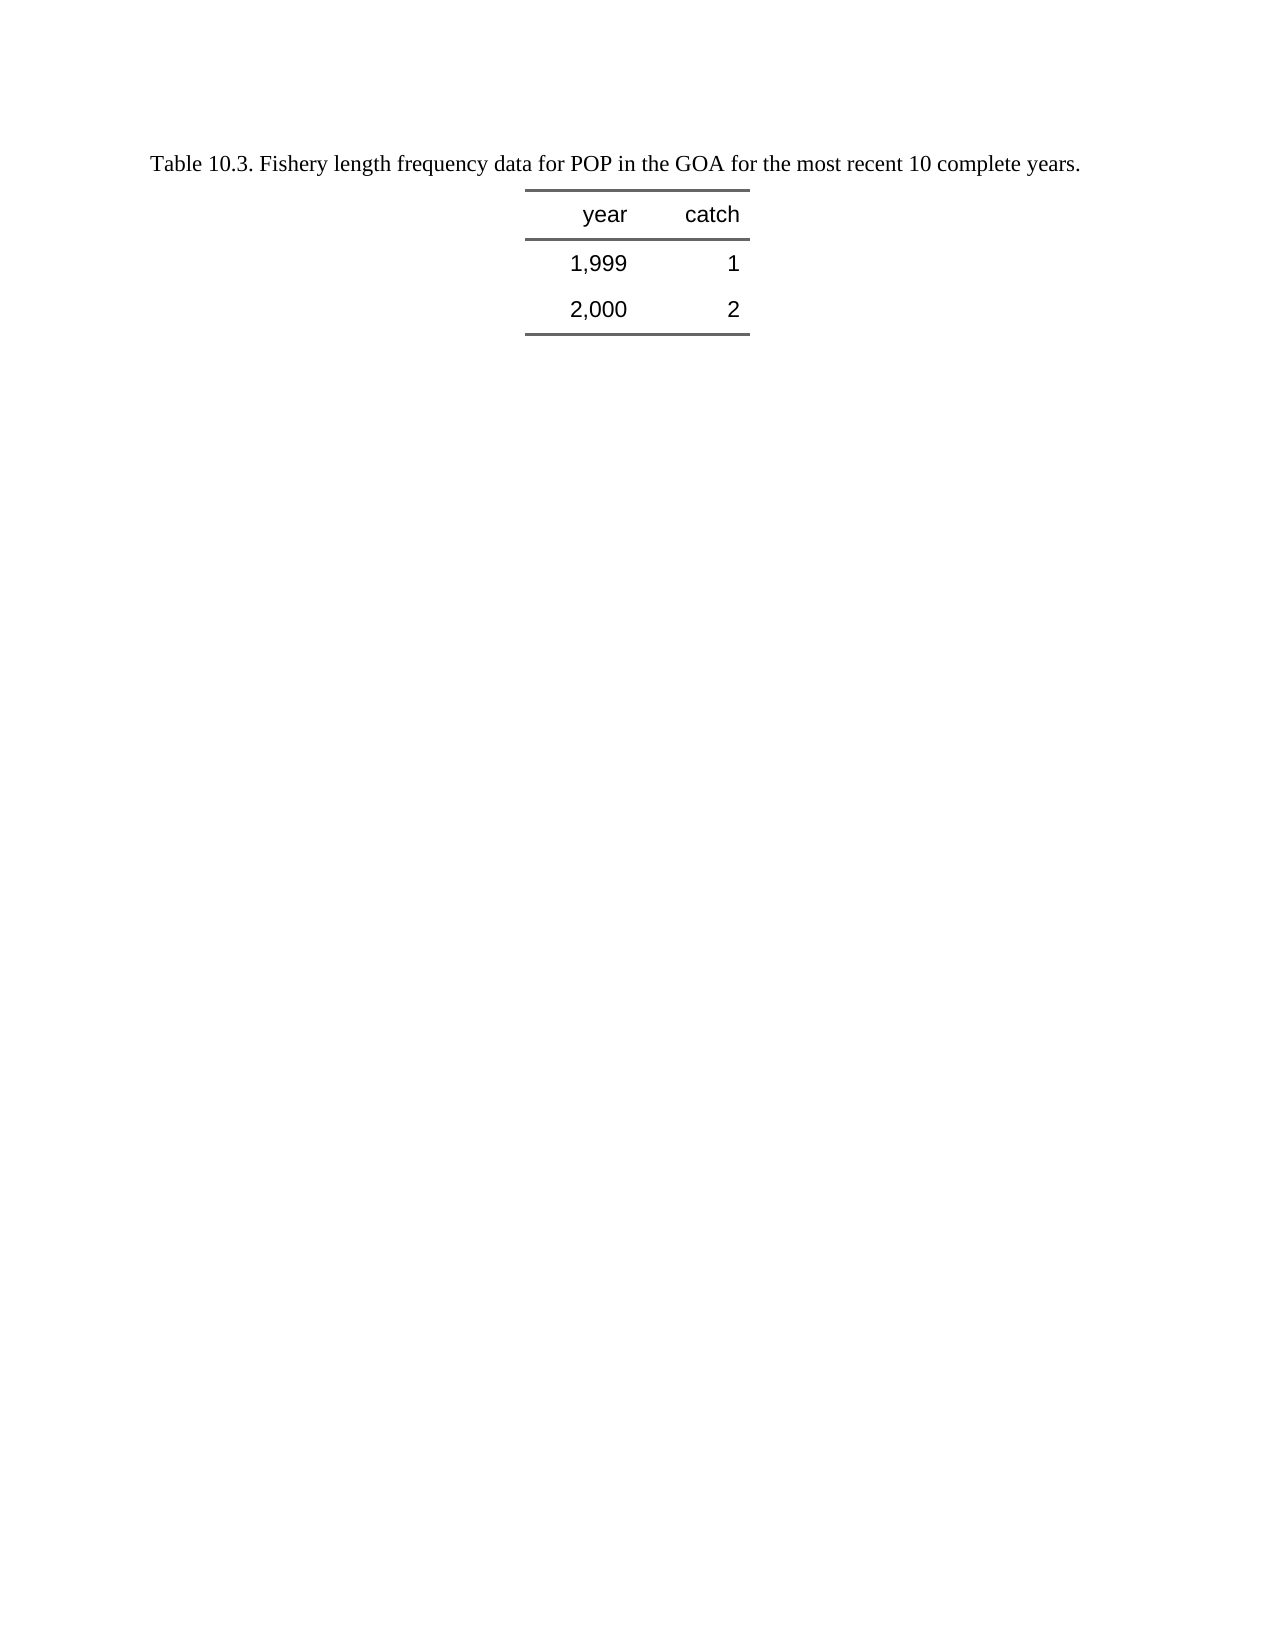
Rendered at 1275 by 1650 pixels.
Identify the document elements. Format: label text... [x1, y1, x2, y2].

text Table 10.3. Fishery length frequency data for POP in the GOA for the most recent 10 complete years. [150, 150, 1125, 176]
table_cell 2,000 [525, 287, 637, 333]
table_header year [525, 192, 637, 238]
table_header catch [638, 192, 750, 238]
table_cell 1,999 [525, 241, 637, 287]
table_cell 2 [638, 287, 750, 333]
table_cell 1 [638, 241, 750, 287]
